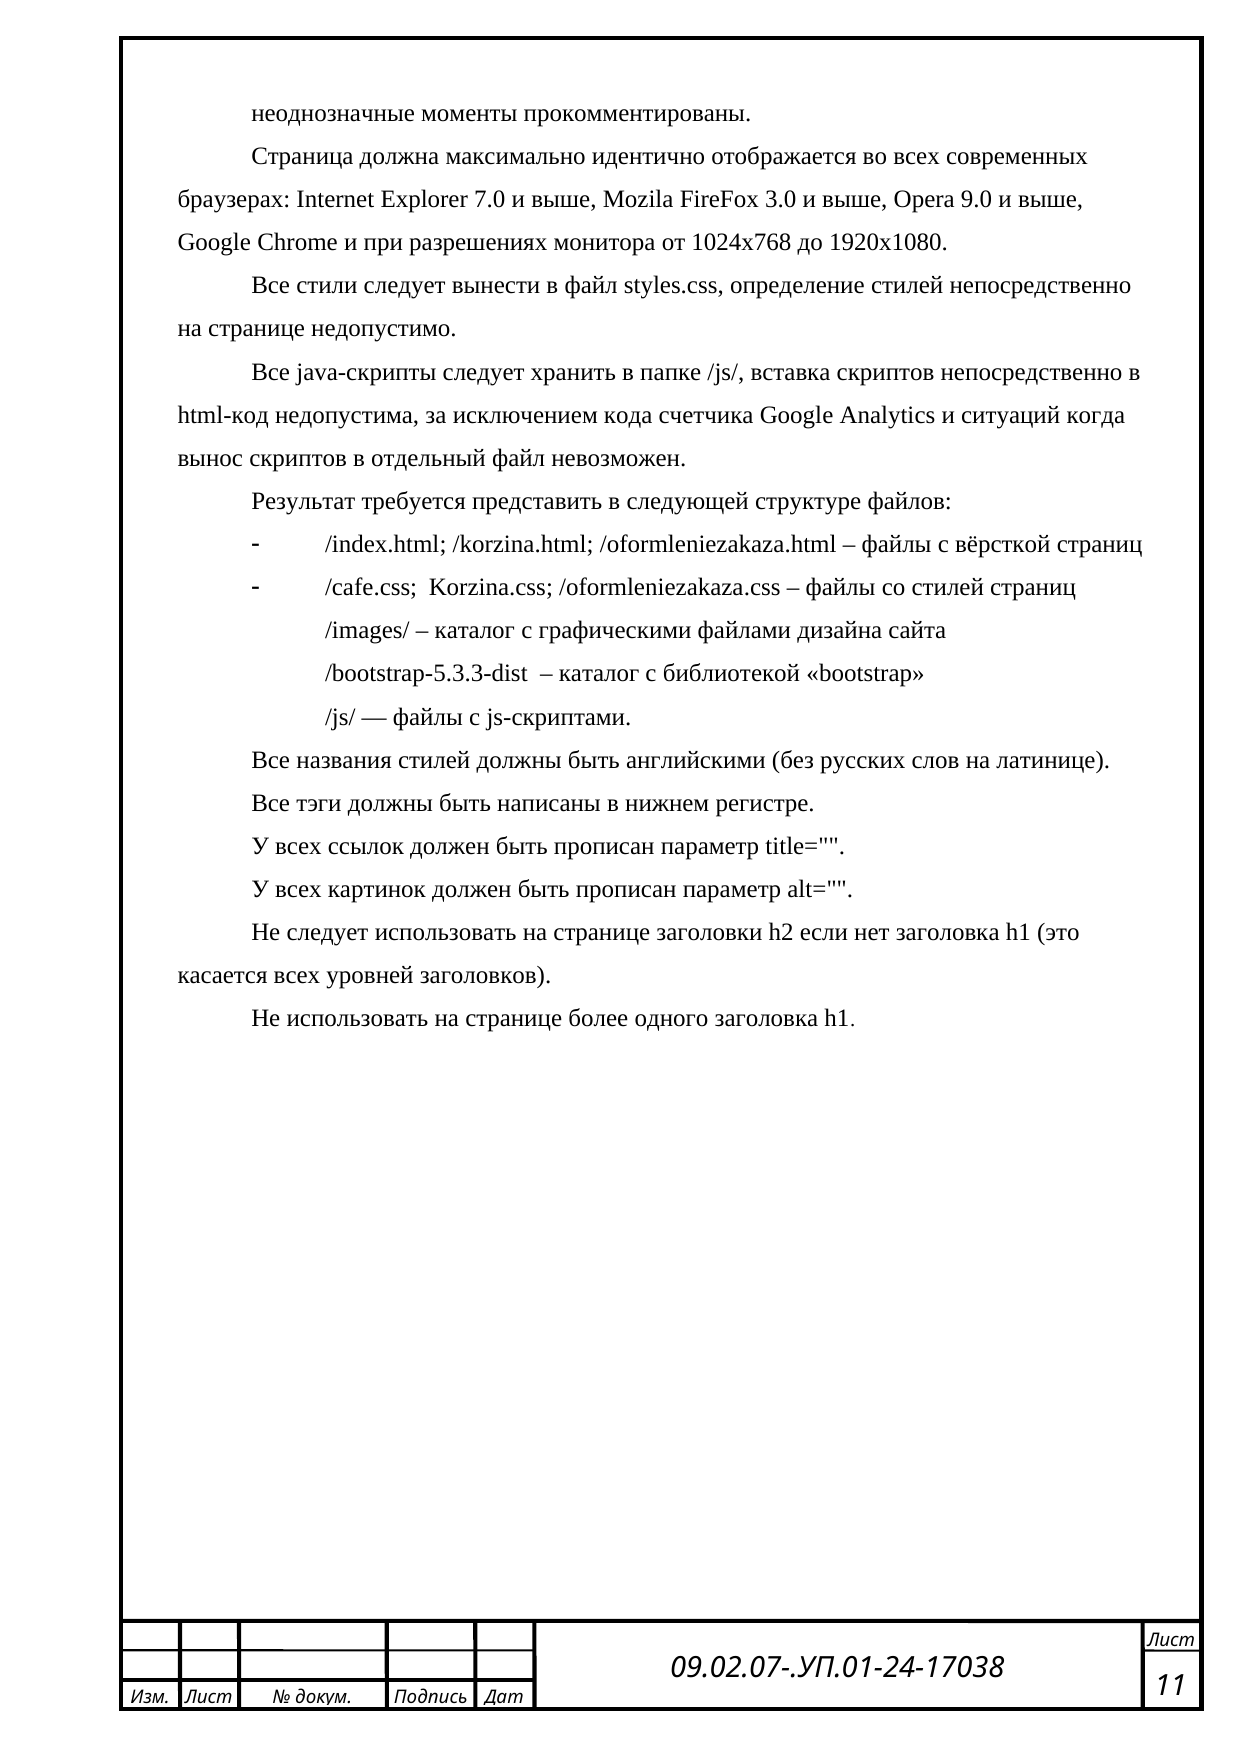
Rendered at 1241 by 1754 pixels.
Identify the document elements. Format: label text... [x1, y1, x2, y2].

text /js/ — файлы c js-скриптами. [177, 702, 1152, 730]
text Не использовать на странице более одного заголовка h1. [177, 1003, 1152, 1032]
list /cafe.css; Korzina.css; /oformleniezakaza.css – файлы со стилей страниц [177, 572, 1152, 601]
text /images/ – каталог с графическими файлами дизайна сайта [177, 615, 1152, 644]
text Все java-скрипты следует хранить в папке /js/, вставка скриптов непосредственно в html-код недопустима, за исключением кода счетчика Google Analytics и ситуаций когда вынос скриптов в отдельный файл невозможен. [177, 357, 1152, 472]
text Результат требуется представить в следующей структуре файлов: [177, 486, 1152, 515]
list /index.html; /korzina.html; /oformleniezakaza.html – файлы с вёрсткой страниц [177, 529, 1152, 558]
text У всех ссылок должен быть прописан параметр title="". [177, 831, 1152, 860]
text Не следует использовать на странице заголовки h2 если нет заголовка h1 (это касается всех уровней заголовков). [177, 917, 1152, 989]
text Все названия стилей должны быть английскими (без русских слов на латинице). [177, 745, 1152, 773]
text неоднозначные моменты прокомментированы. [177, 98, 1152, 127]
text /bootstrap-5.3.3-dist – каталог с библиотекой «bootstrap» [177, 658, 1152, 687]
text Страница должна максимально идентично отображается во всех современных браузерах: Internet Explorer 7.0 и выше, Mozila FireFox 3.0 и выше, Opera 9.0 и выше, Google Chrome и при разрешениях монитора от 1024x768 до 1920х1080. [177, 141, 1152, 256]
text Все стили следует вынести в файл styles.css, определение стилей непосредственно на странице недопустимо. [177, 270, 1152, 342]
text У всех картинок должен быть прописан параметр alt="". [177, 874, 1152, 903]
text Все тэги должны быть написаны в нижнем регистре. [177, 788, 1152, 817]
